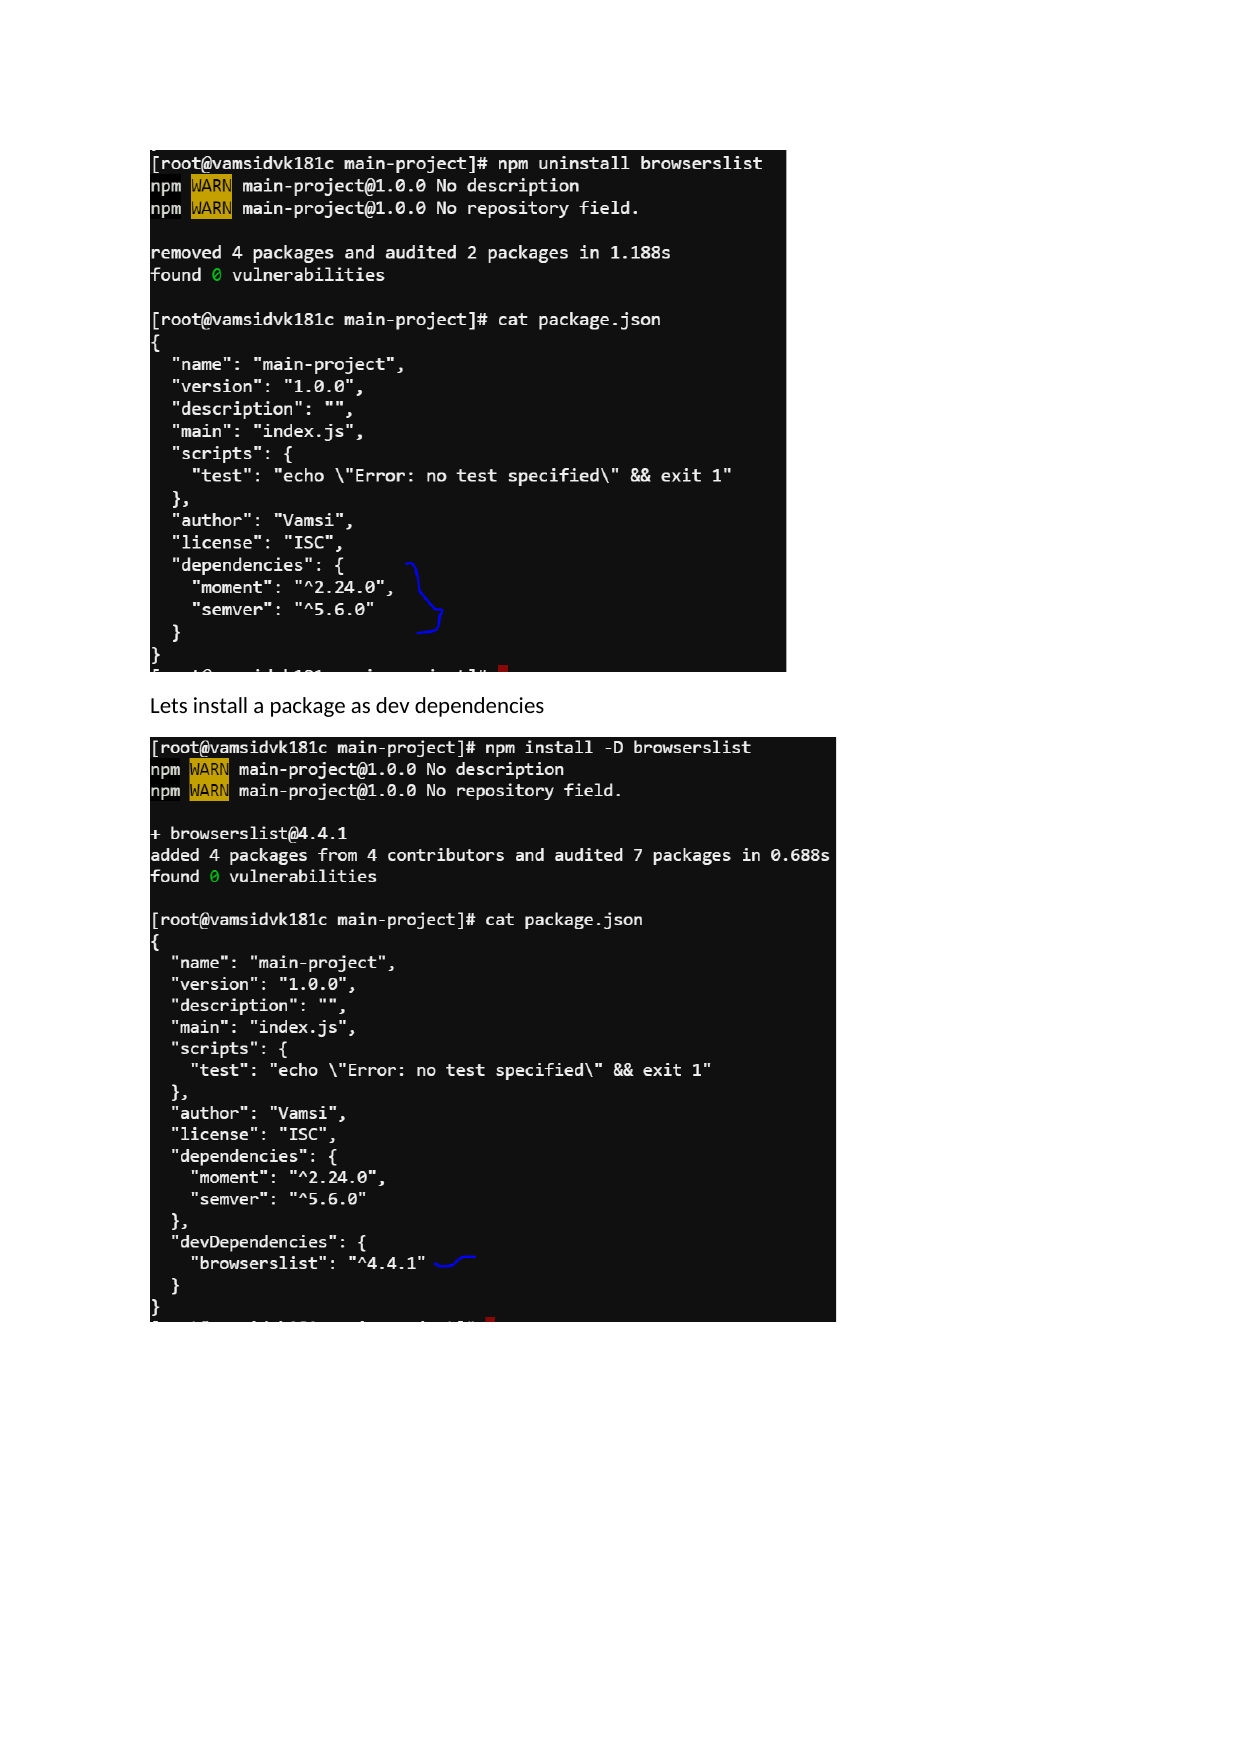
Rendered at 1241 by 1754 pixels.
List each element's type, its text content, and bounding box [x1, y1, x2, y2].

text Lets install a package as dev dependencies [150, 691, 1090, 719]
picture [150, 737, 837, 1322]
picture [150, 150, 787, 672]
